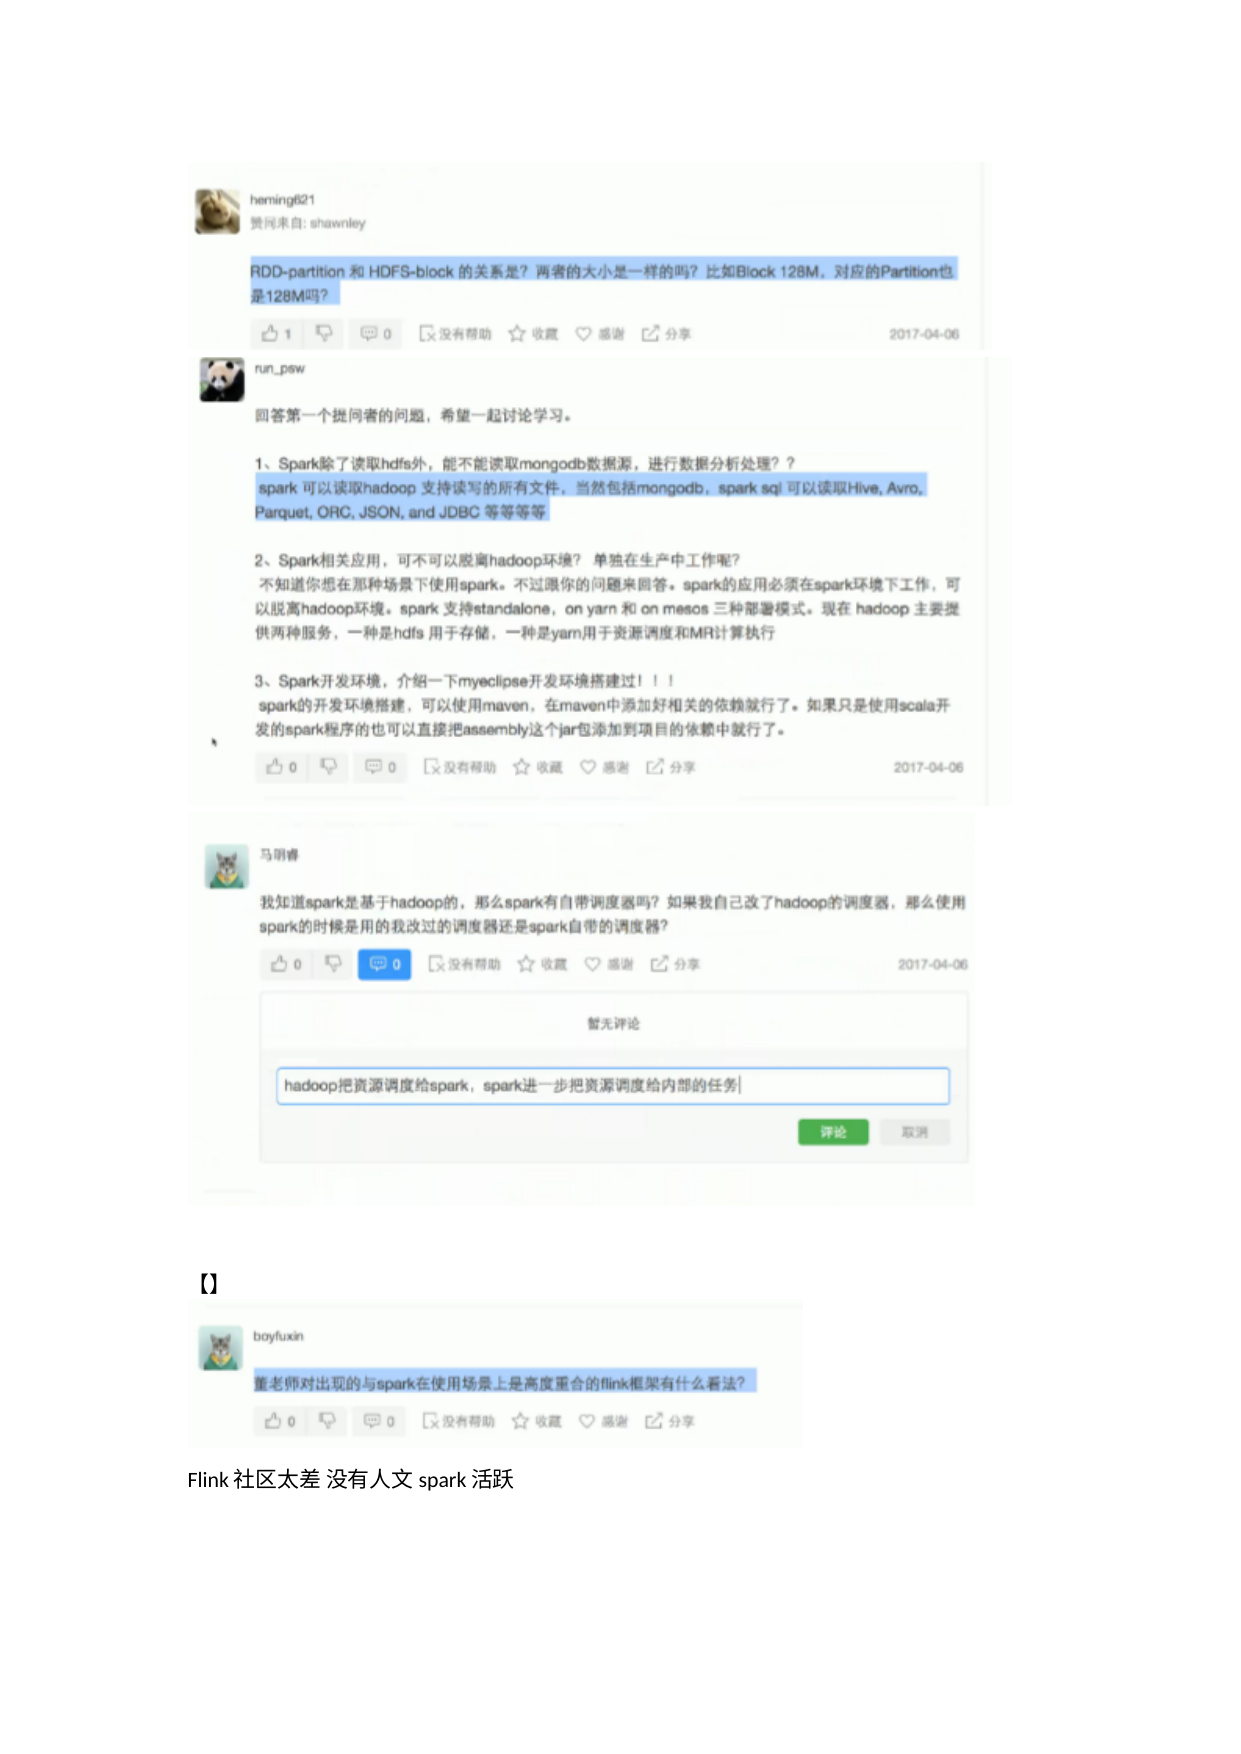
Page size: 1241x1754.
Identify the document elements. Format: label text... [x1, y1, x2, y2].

picture [187, 812, 975, 1206]
picture [187, 1299, 803, 1448]
picture [187, 162, 993, 350]
text 【】 [187, 1267, 1053, 1299]
text Flink社区太差 没有人文 spark活跃 [187, 1462, 1053, 1494]
picture [187, 357, 1013, 806]
